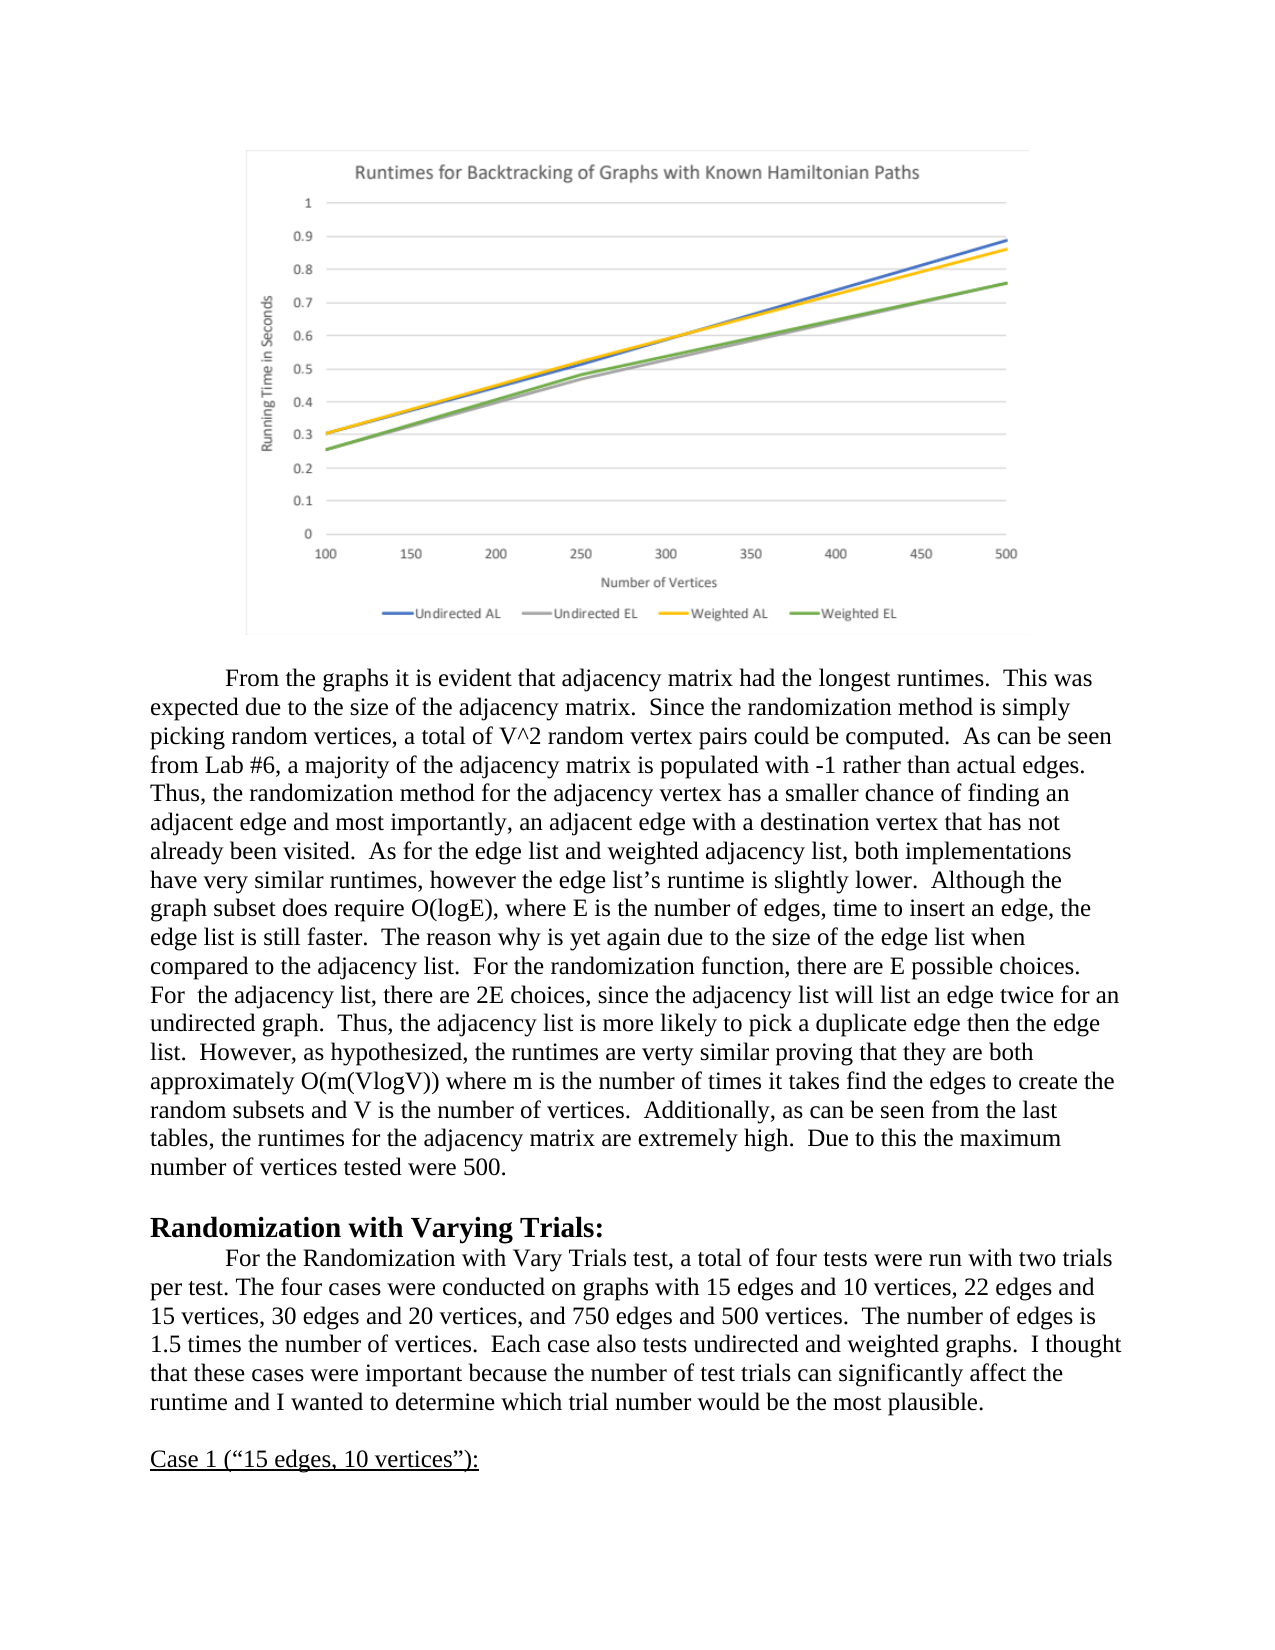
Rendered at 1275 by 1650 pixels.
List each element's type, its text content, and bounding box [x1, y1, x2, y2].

text Case 1 (“15 edges, 10 vertices”): [150, 1444, 1125, 1473]
text From the graphs it is evident that adjacency matrix had the longest runtimes. This was expected due to the size of the adjacency matrix. Since the randomization method is simply picking random vertices, a total of V^2 random vertex pairs could be computed. As can be seen from Lab #6, a majority of the adjacency matrix is populated with -1 rather than actual edges. Thus, the randomization method for the adjacency vertex has a smaller chance of finding an adjacent edge and most importantly, an adjacent edge with a destination vertex that has not already been visited. As for the edge list and weighted adjacency list, both implementations have very similar runtimes, however the edge list’s runtime is slightly lower. Although the graph subset does require O(logE), where E is the number of edges, time to insert an edge, the edge list is still faster. The reason why is yet again due to the size of the edge list when compared to the adjacency list. For the randomization function, there are E possible choices. For the adjacency list, there are 2E choices, since the adjacency list will list an edge twice for an undirected graph. Thus, the adjacency list is more likely to pick a duplicate edge then the edge list. However, as hypothesized, the runtimes are verty similar proving that they are both approximately O(m(VlogV)) where m is the number of times it takes find the edges to create the random subsets and V is the number of vertices. Additionally, as can be seen from the last tables, the runtimes for the adjacency matrix are extremely high. Due to this the maximum number of vertices tested were 500. [150, 663, 1125, 1181]
text Randomization with Varying Trials: [150, 1210, 1125, 1243]
text For the Randomization with Vary Trials test, a total of four tests were run with two trials per test. The four cases were conducted on graphs with 15 edges and 10 vertices, 22 edges and 15 vertices, 30 edges and 20 vertices, and 750 edges and 500 vertices. The number of edges is 1.5 times the number of vertices. Each case also tests undirected and weighted graphs. I thought that these cases were important because the number of test trials can significantly affect the runtime and I wanted to determine which trial number would be the most plausible. [150, 1243, 1125, 1416]
